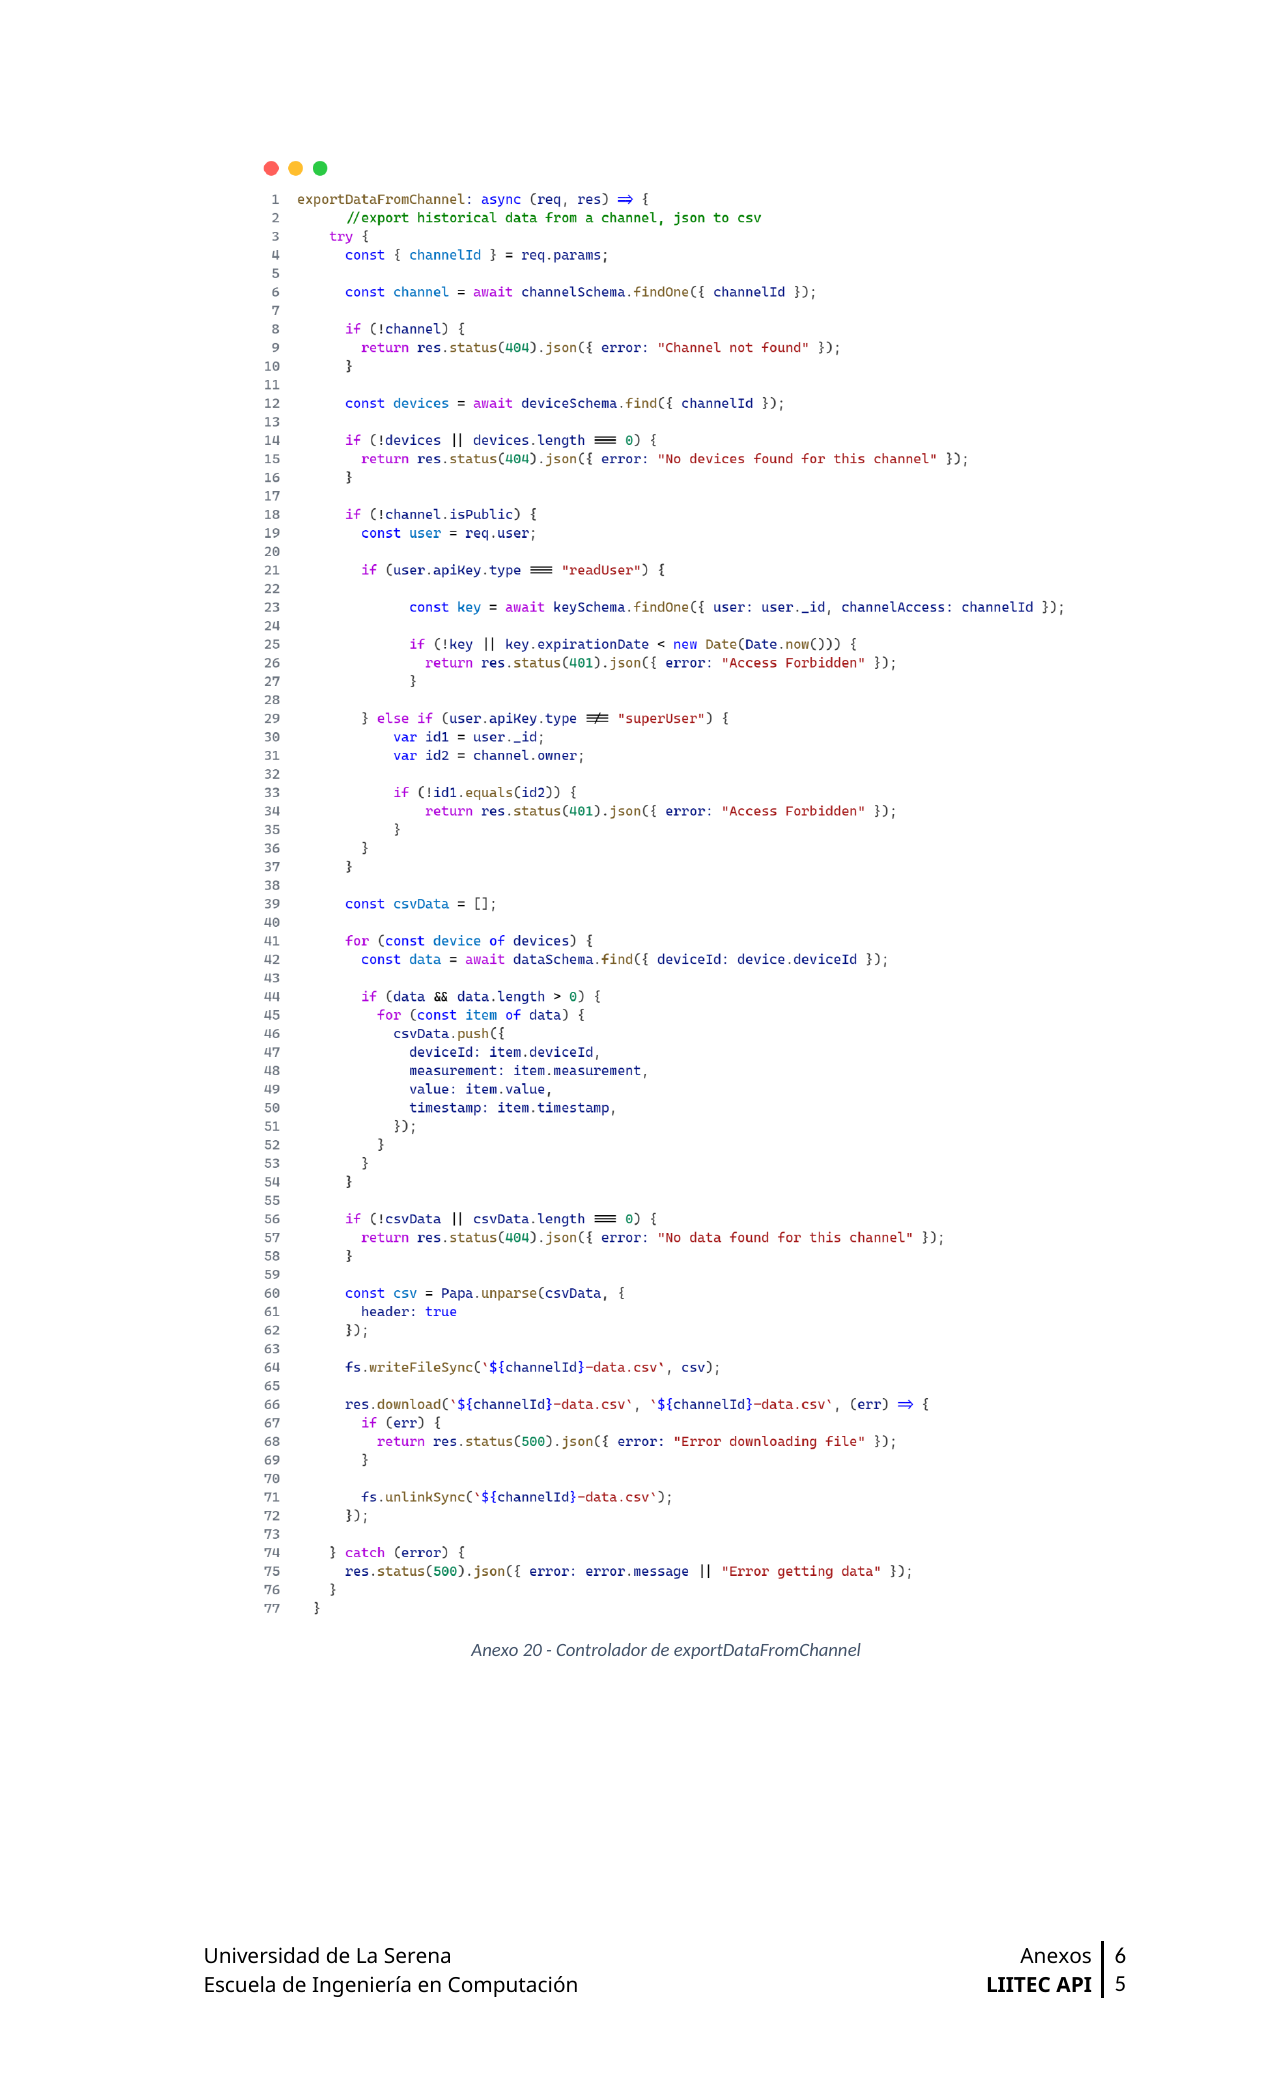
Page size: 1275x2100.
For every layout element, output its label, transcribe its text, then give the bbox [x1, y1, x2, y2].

picture [256, 147, 1078, 1620]
text Anexo 20 - Controlador de exportDataFromChannel [207, 1638, 1127, 1661]
